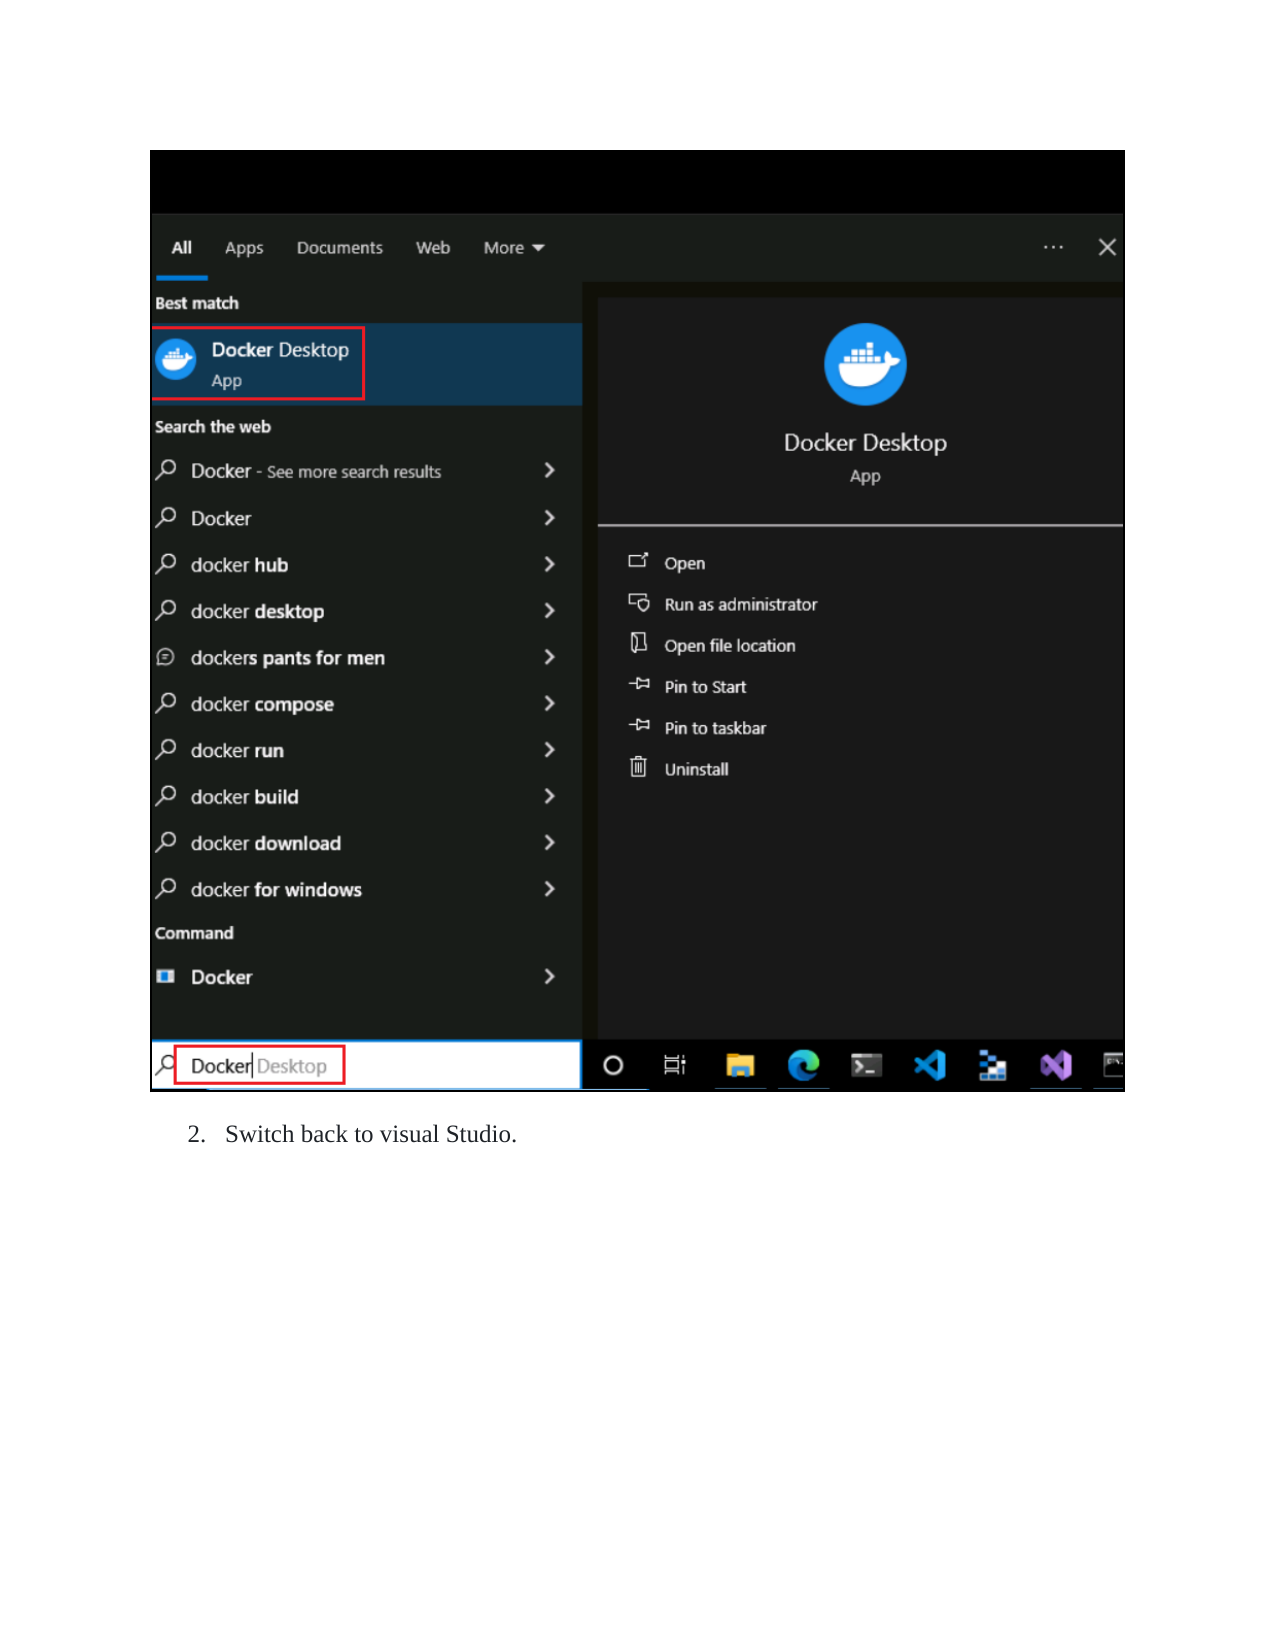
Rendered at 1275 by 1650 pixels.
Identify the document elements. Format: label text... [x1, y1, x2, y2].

list Switch back to visual Studio. [187, 1119, 1125, 1148]
picture [152, 152, 1123, 1090]
